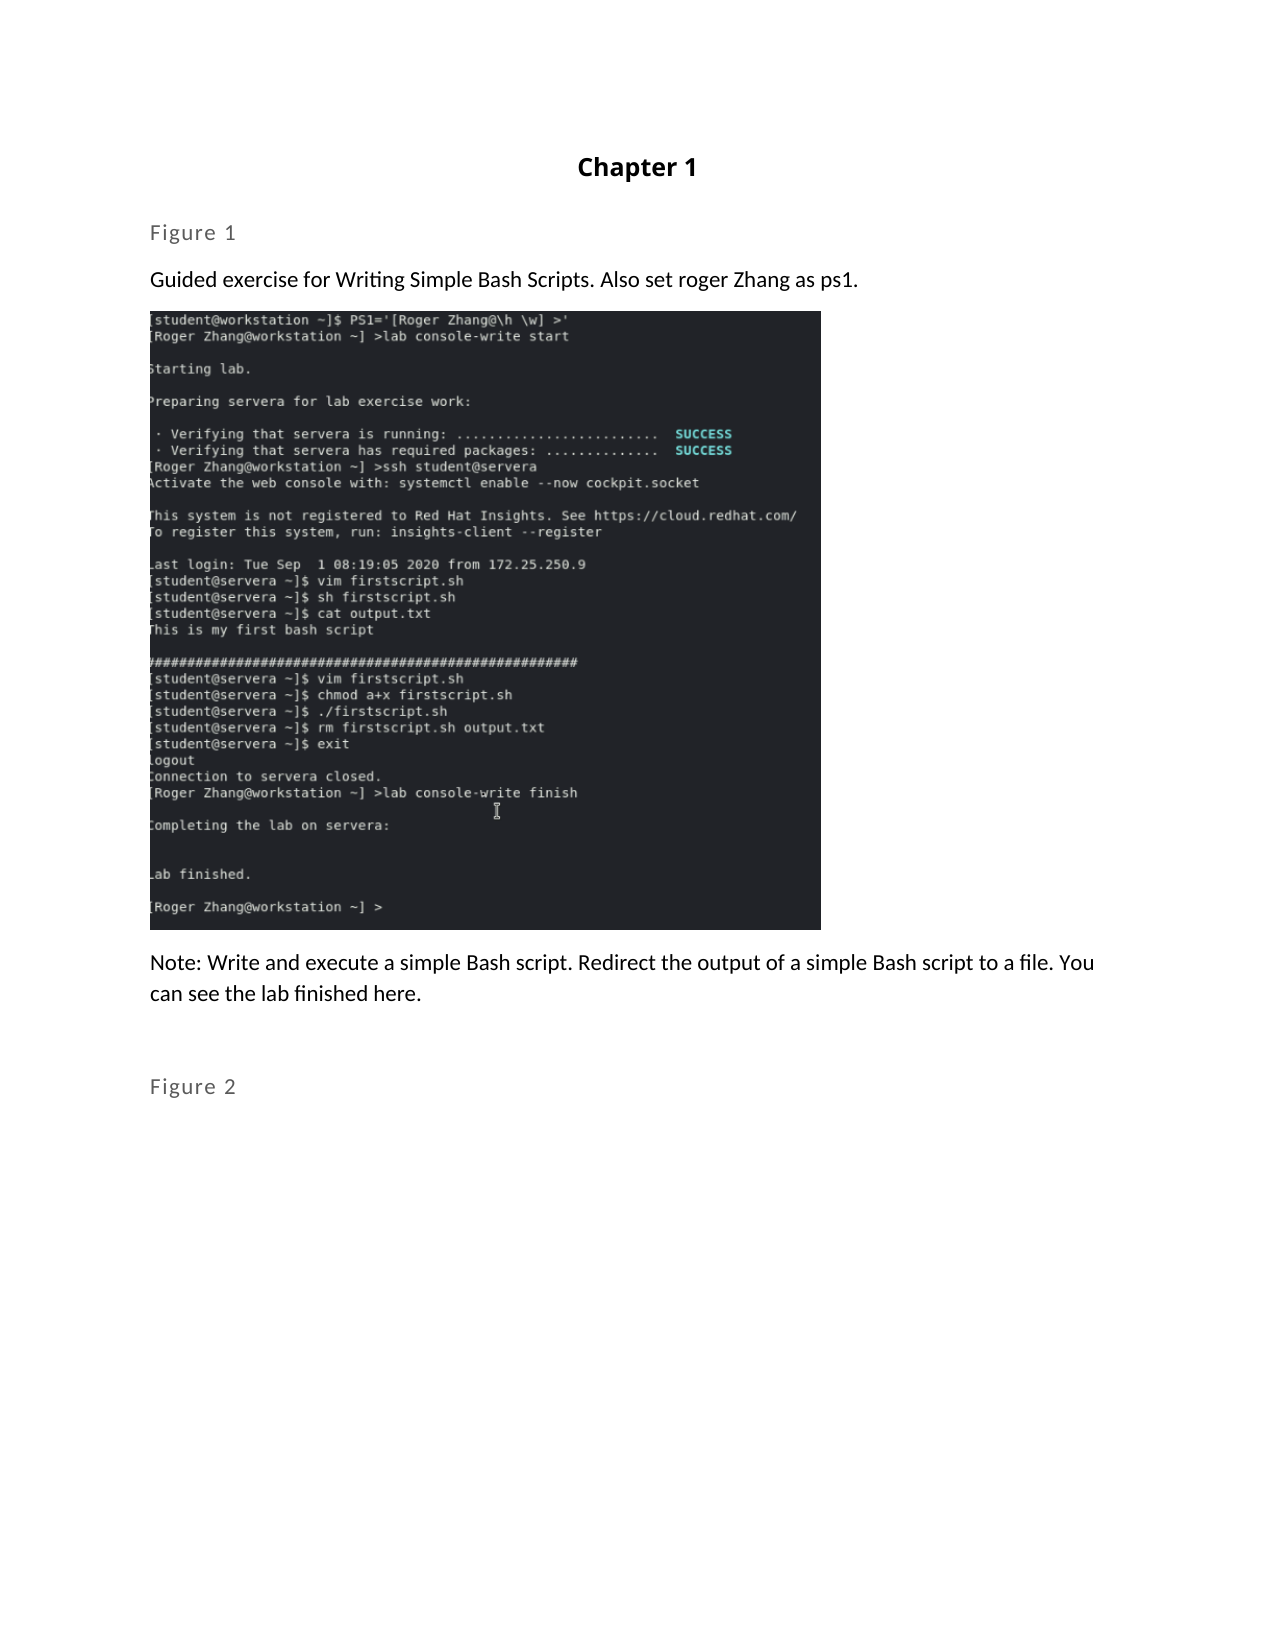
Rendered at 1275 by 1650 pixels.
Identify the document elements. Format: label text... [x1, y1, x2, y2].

subtitle Figure 1 [150, 218, 1125, 246]
text Note: Write and execute a simple Bash script. Redirect the output of a simple Bash script to a file. You can see the lab finished here. [150, 948, 1125, 1007]
picture [150, 311, 821, 930]
subtitle Chapter 1 [150, 150, 1125, 184]
text Guided exercise for Writing Simple Bash Scripts. Also set roger Zhang as ps1. [150, 265, 1125, 293]
subtitle Figure 2 [150, 1072, 1125, 1100]
